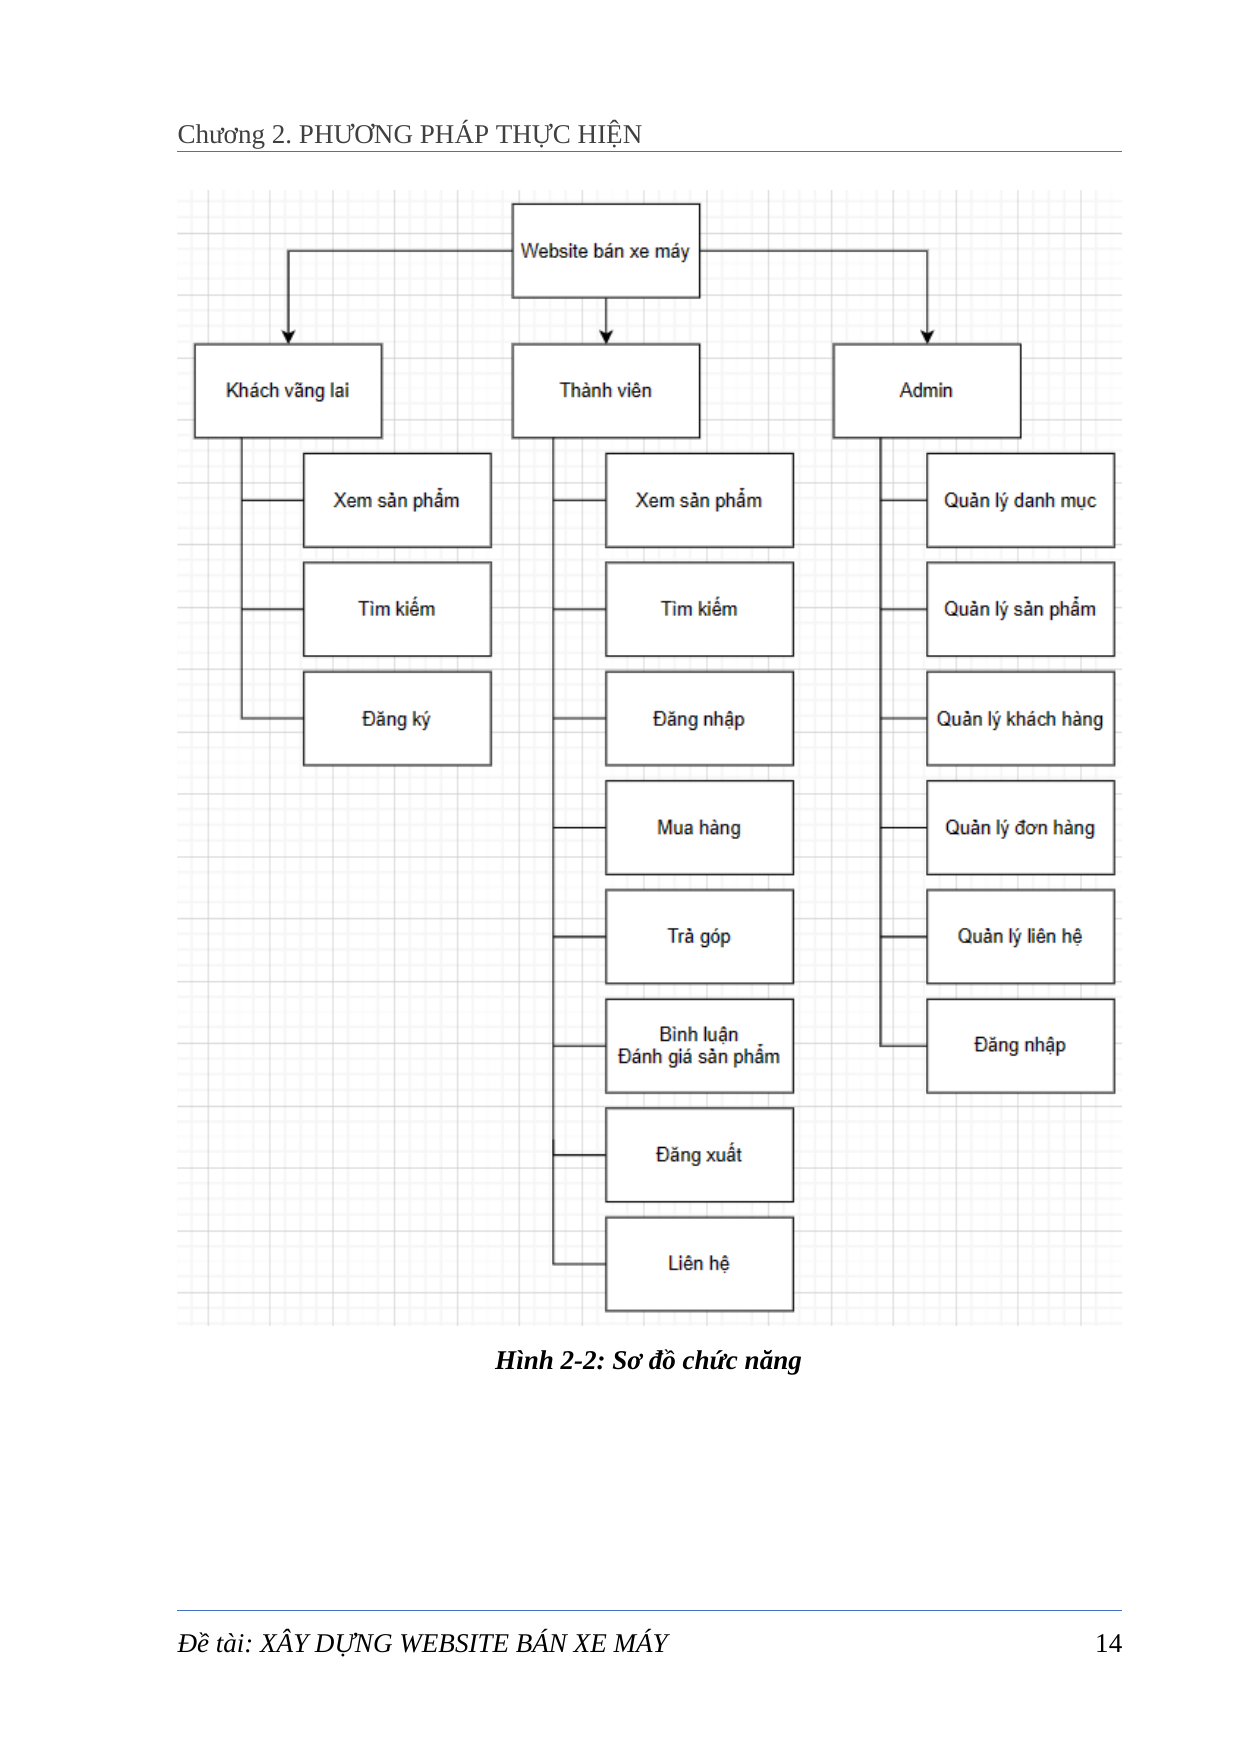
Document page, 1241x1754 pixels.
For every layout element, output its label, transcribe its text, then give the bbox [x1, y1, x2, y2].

picture [177, 190, 1123, 1326]
text Hình 2-2: Sơ đồ chức năng [177, 1344, 1122, 1375]
